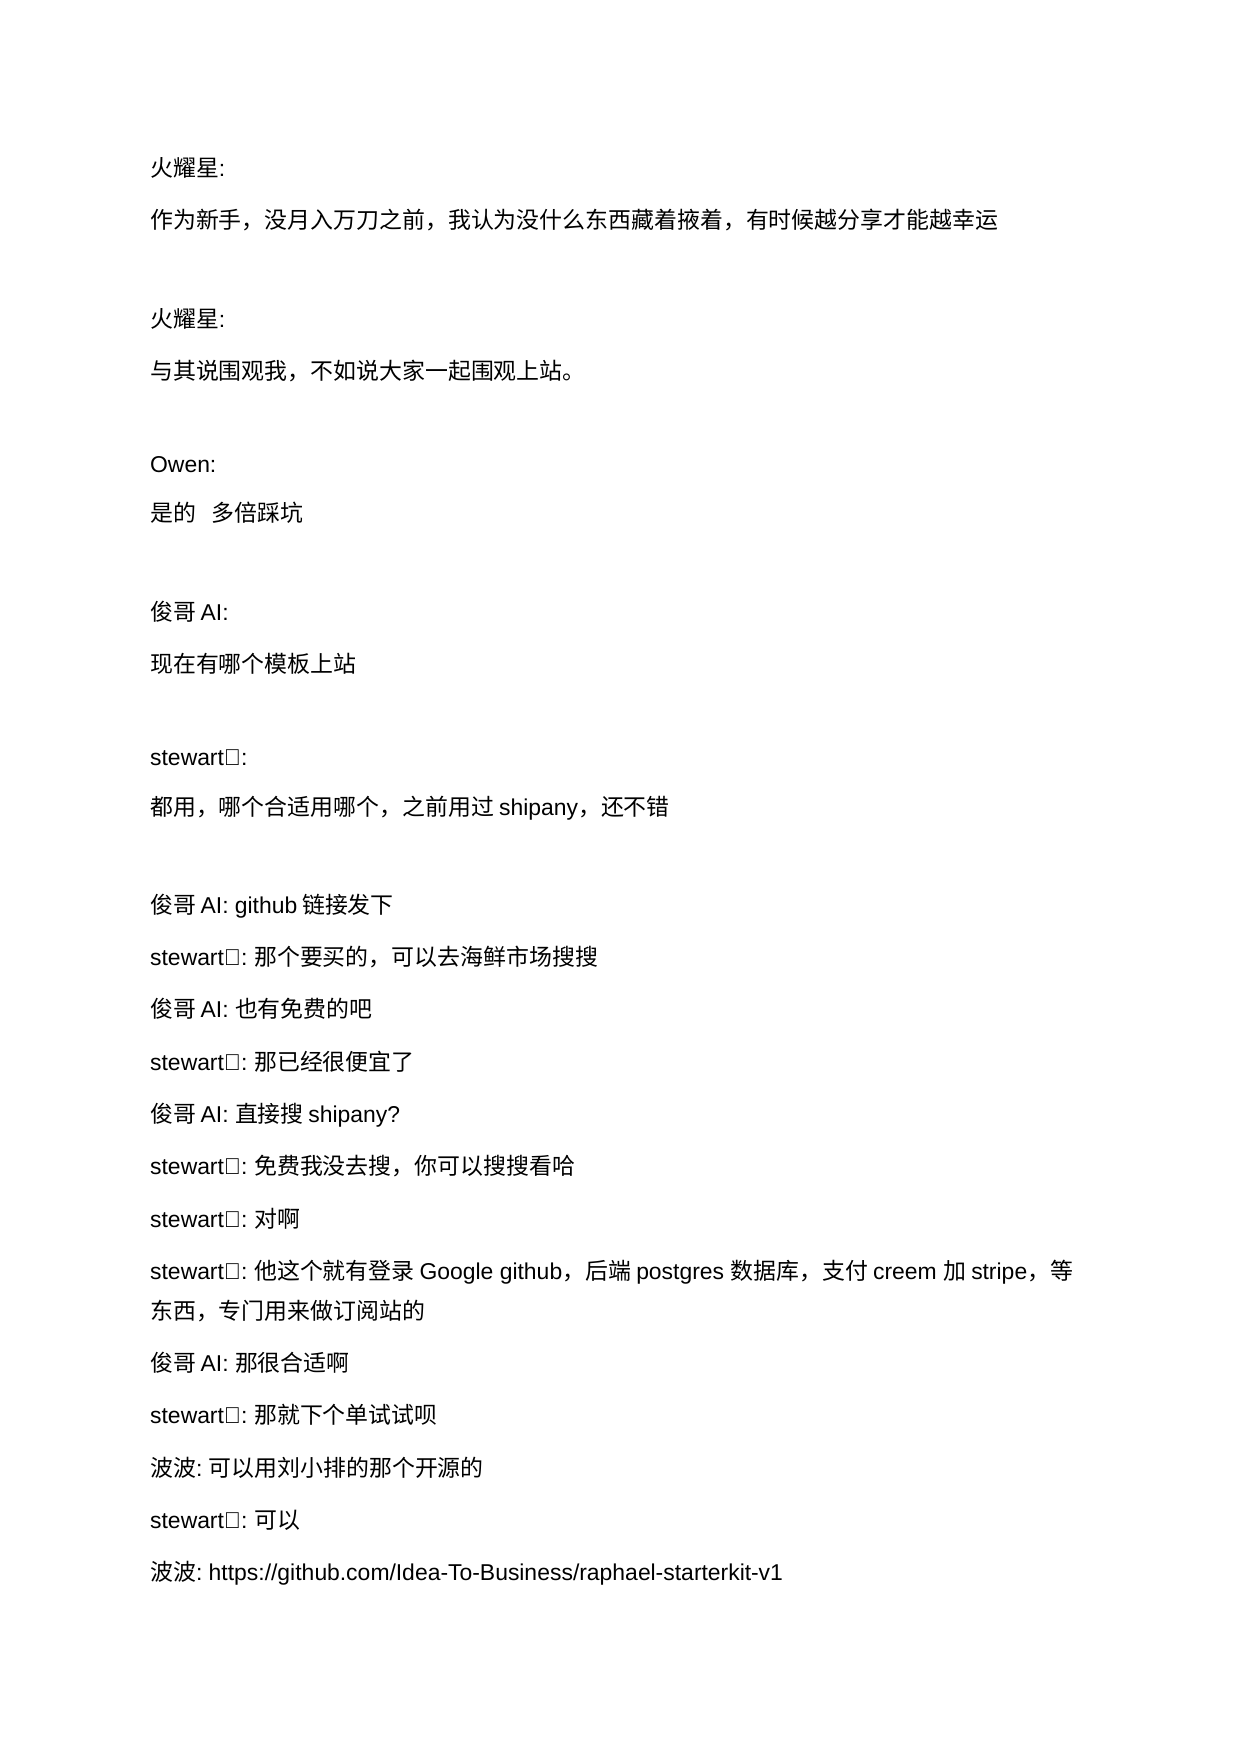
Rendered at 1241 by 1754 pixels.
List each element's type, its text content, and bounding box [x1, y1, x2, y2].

text stewart🤔: 那个要买的，可以去海鲜市场搜搜 [150, 939, 1090, 972]
text stewart🤔: 免费我没去搜，你可以搜搜看哈 [150, 1148, 1090, 1181]
text 俊哥AI: github链接发下 [150, 887, 1090, 920]
text 俊哥AI: 直接搜shipany? [150, 1096, 1090, 1129]
text 波波: 可以用刘小排的那个开源的 [150, 1449, 1090, 1483]
text 火耀星: [150, 301, 1090, 334]
text 俊哥AI: 那很合适啊 [150, 1345, 1090, 1378]
text stewart🤔: 那已经很便宜了 [150, 1043, 1090, 1077]
text 波波: https://github.com/Idea-To-Business/raphael-starterkit-v1 [150, 1554, 1090, 1587]
text 与其说围观我，不如说大家一起围观上站。 [150, 353, 1090, 386]
text stewart🤔: 那就下个单试试呗 [150, 1397, 1090, 1430]
text 现在有哪个模板上站 [150, 646, 1090, 679]
text stewart🤔: 对啊 [150, 1200, 1090, 1234]
text 作为新手，没月入万刀之前，我认为没什么东西藏着掖着，有时候越分享才能越幸运 [150, 202, 1090, 236]
text 都用，哪个合适用哪个，之前用过 shipany，还不错 [150, 788, 1090, 822]
text stewart🤔: 他这个就有登录 Google github，后端 postgres 数据库，支付 creem 加 stripe，等东西，专门用来做订阅站的 [150, 1253, 1090, 1326]
text stewart🤔: 可以 [150, 1502, 1090, 1535]
text Owen: [150, 451, 1090, 478]
text 俊哥AI: [150, 594, 1090, 627]
text 火耀星: [150, 150, 1090, 183]
text 俊哥AI: 也有免费的吧 [150, 991, 1090, 1024]
text 是的 多倍踩坑 [150, 495, 1090, 528]
text stewart🤔: [150, 744, 1090, 771]
